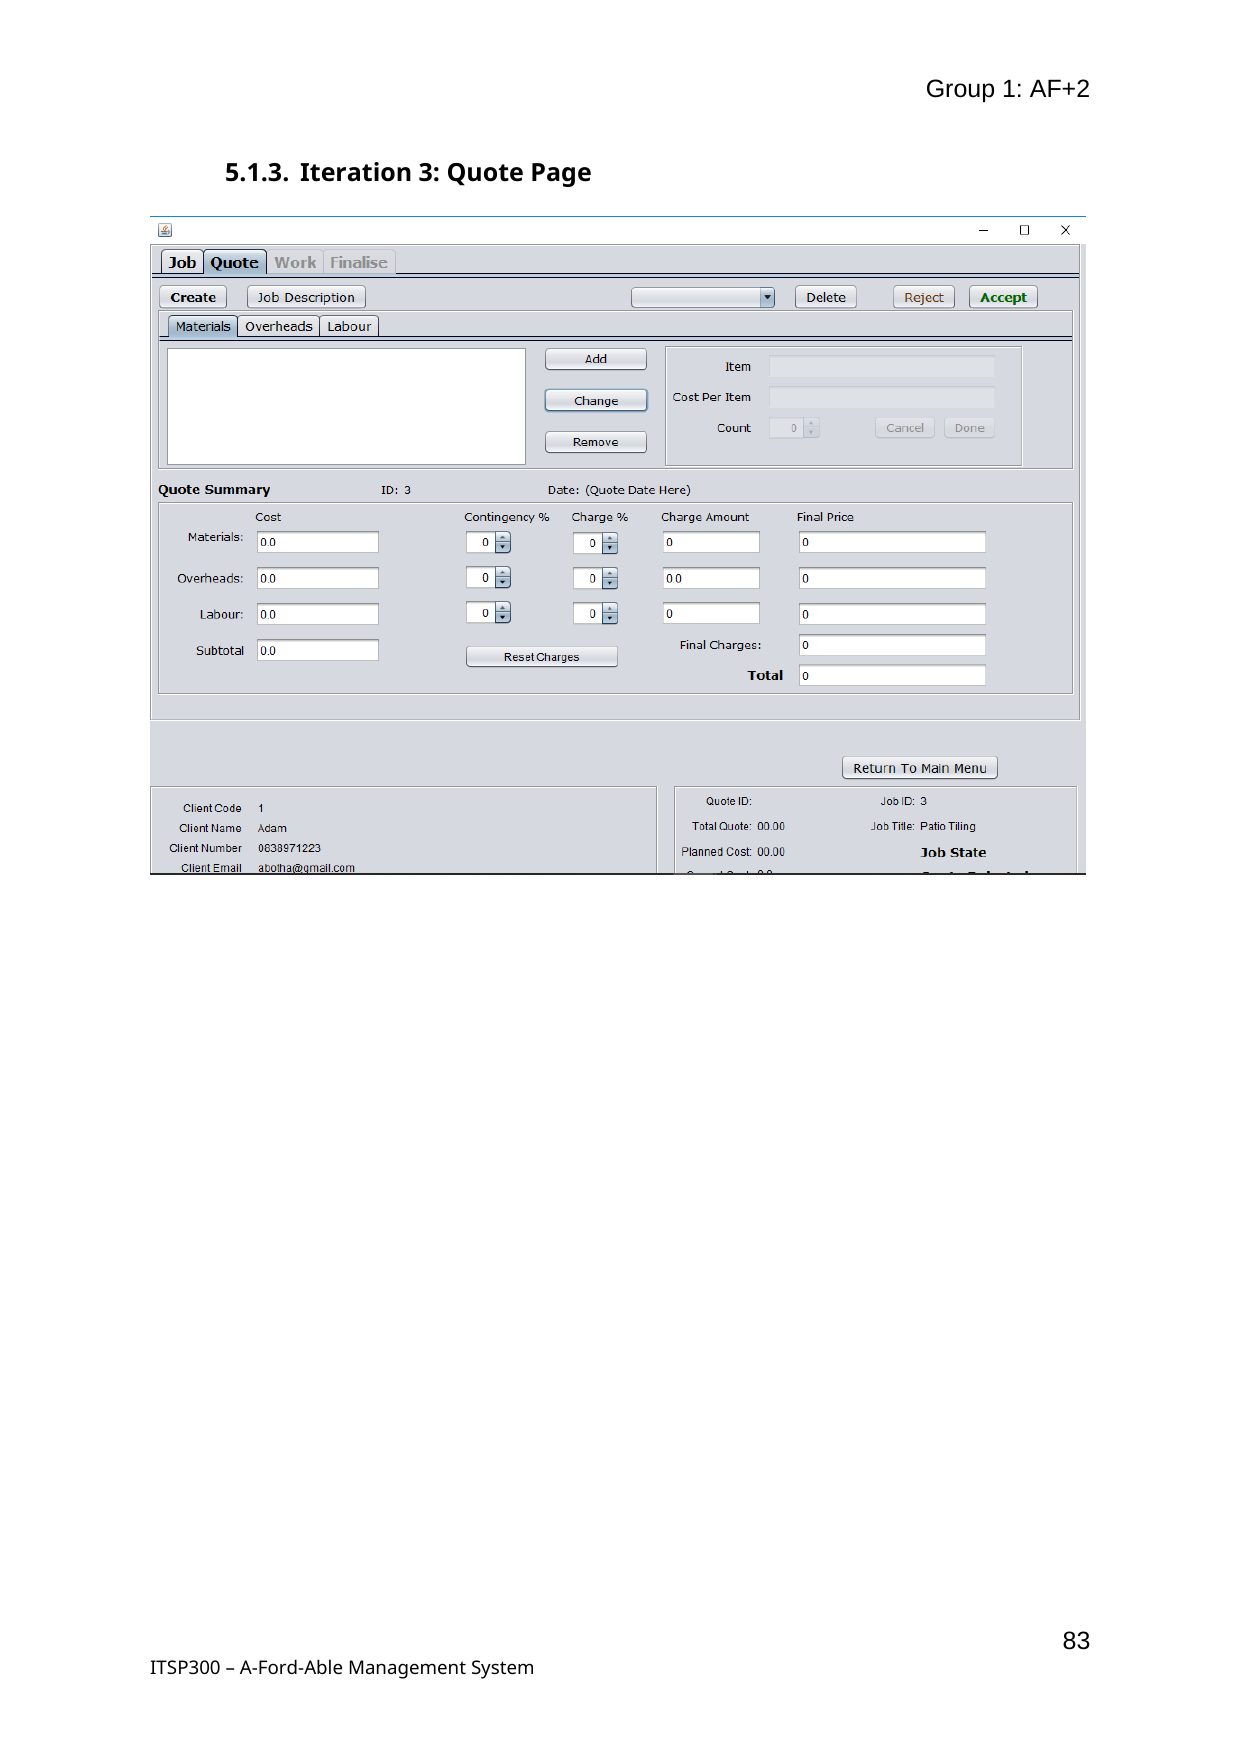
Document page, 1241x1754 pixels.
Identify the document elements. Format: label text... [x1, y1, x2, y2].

picture [150, 216, 1086, 875]
text Iteration 3: Quote Page [225, 154, 1090, 188]
